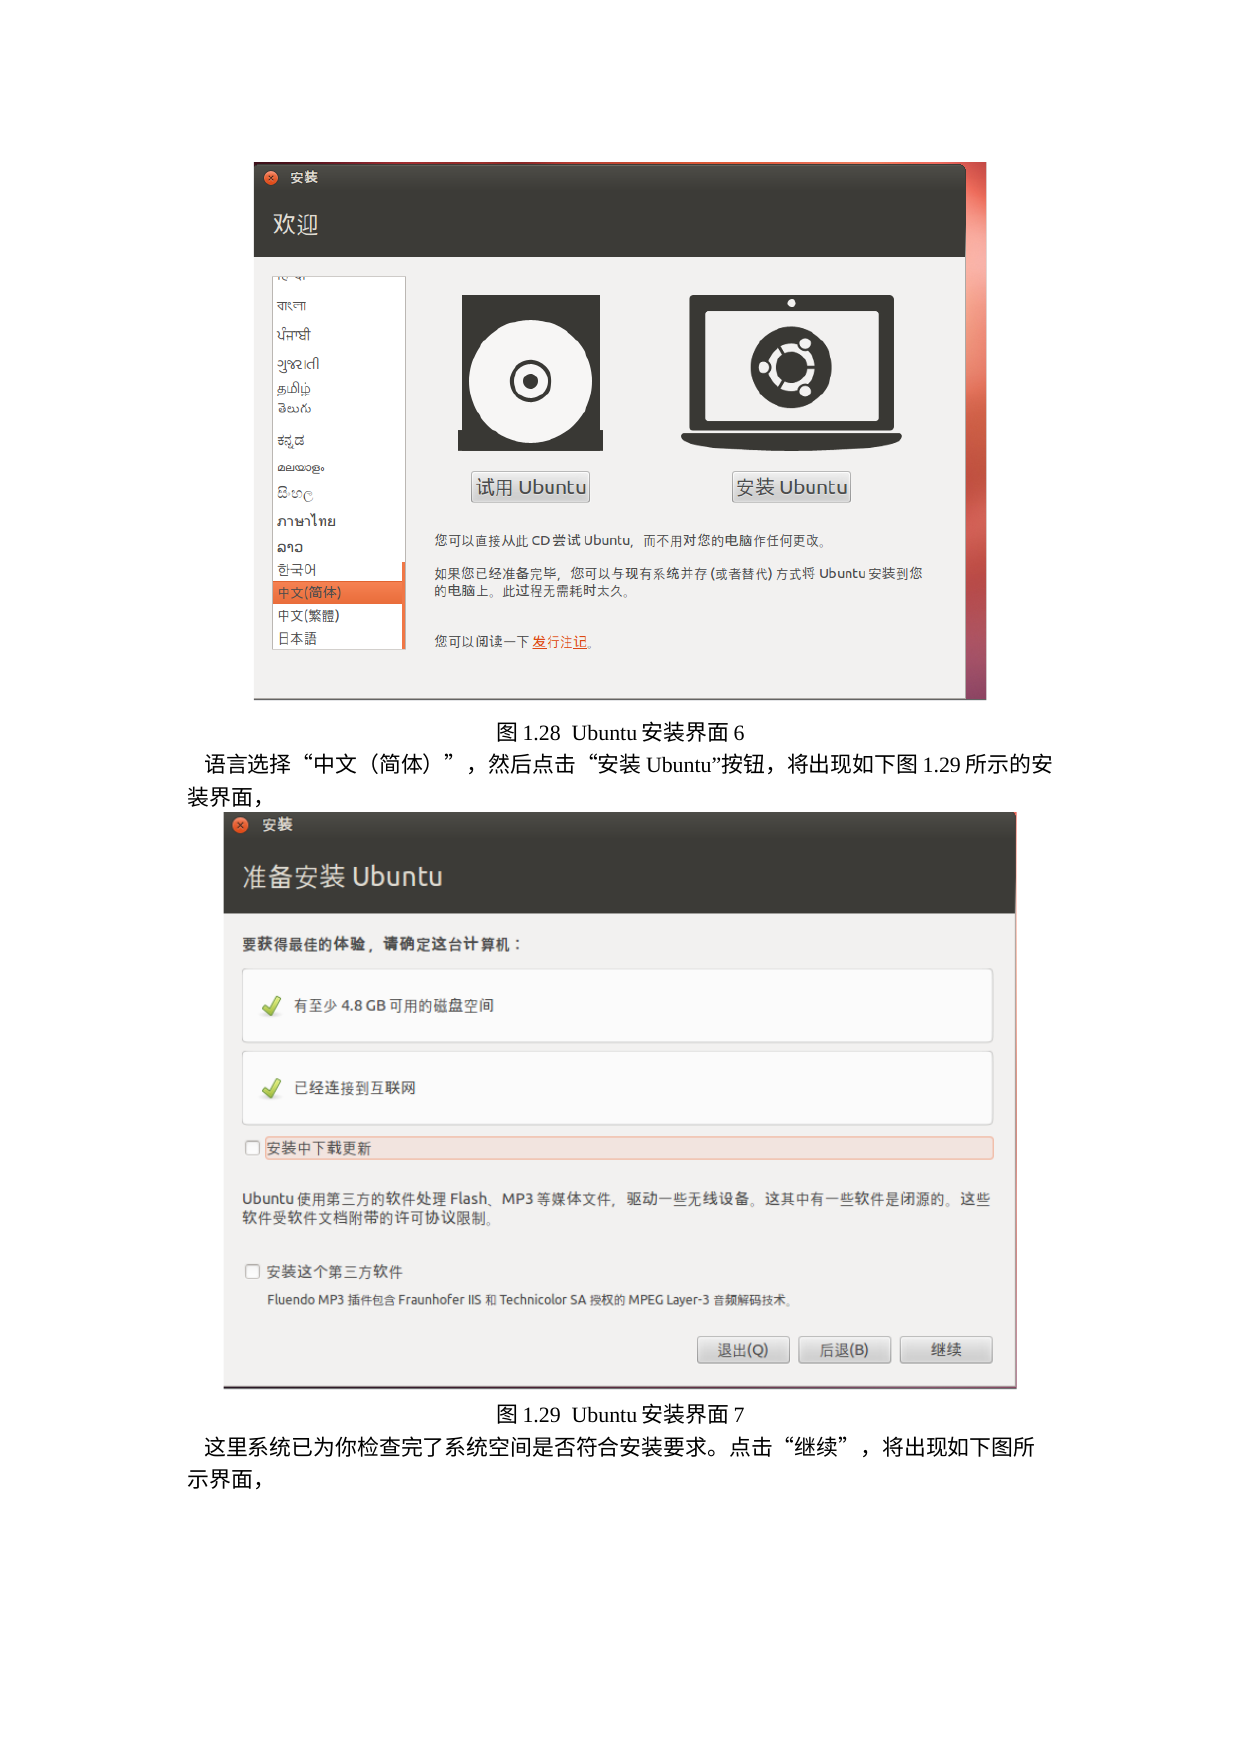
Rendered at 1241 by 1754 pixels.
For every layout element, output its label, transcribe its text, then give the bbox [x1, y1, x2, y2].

text 图1.29 Ubuntu安装界面7 [187, 1397, 1053, 1429]
picture [223, 812, 1017, 1390]
text 图1.28 Ubuntu安装界面6 [187, 714, 1053, 747]
text 语言选择“中文（简体）”，然后点击“安装Ubuntu”按钮，将出现如下图1.29所示的安装界面， [187, 747, 1053, 812]
picture [253, 162, 987, 701]
text 这里系统已为你检查完了系统空间是否符合安装要求。点击“继续”，将出现如下图所示界面， [187, 1429, 1053, 1494]
